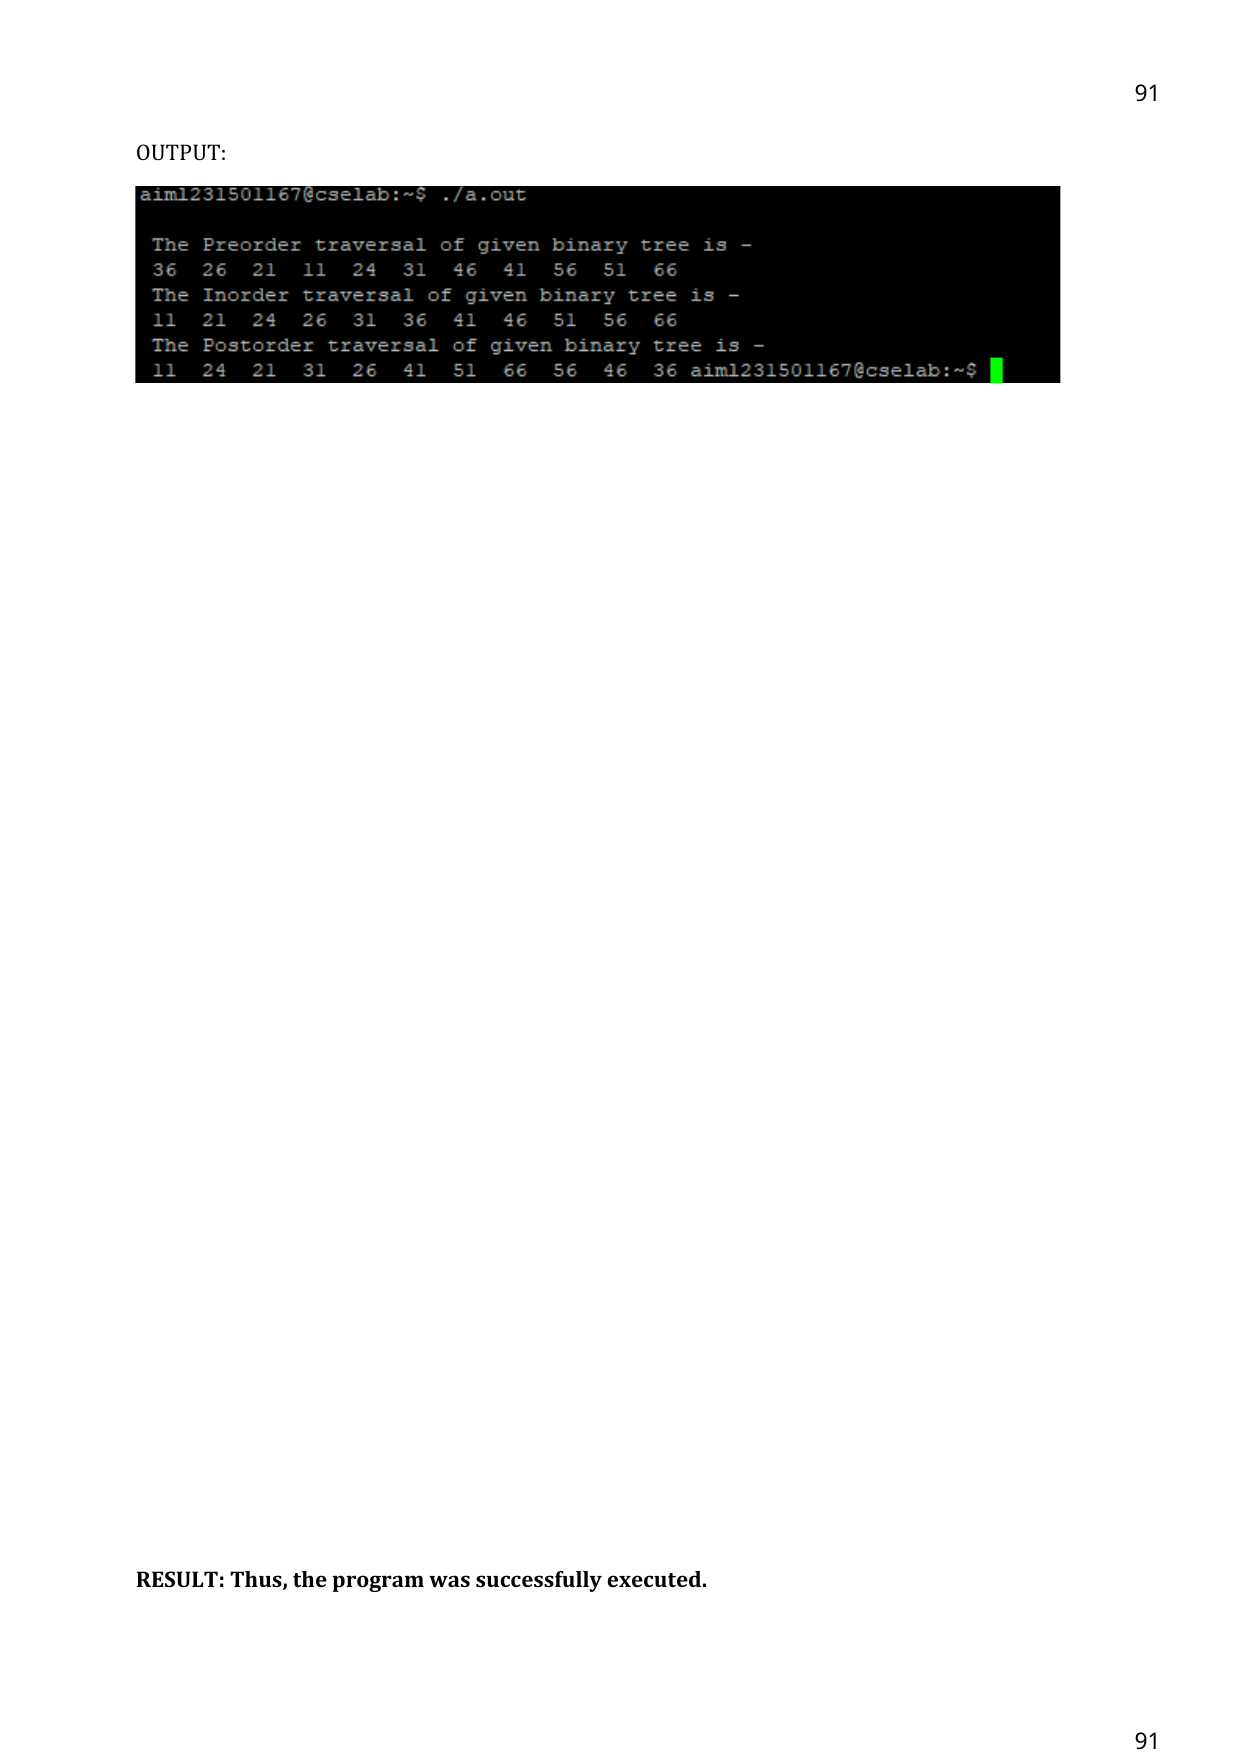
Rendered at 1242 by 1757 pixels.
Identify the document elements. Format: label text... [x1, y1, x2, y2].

picture [135, 186, 1061, 383]
text OUTPUT: [136, 139, 1160, 166]
text RESULT: Thus, the program was successfully executed. [136, 1565, 1160, 1592]
